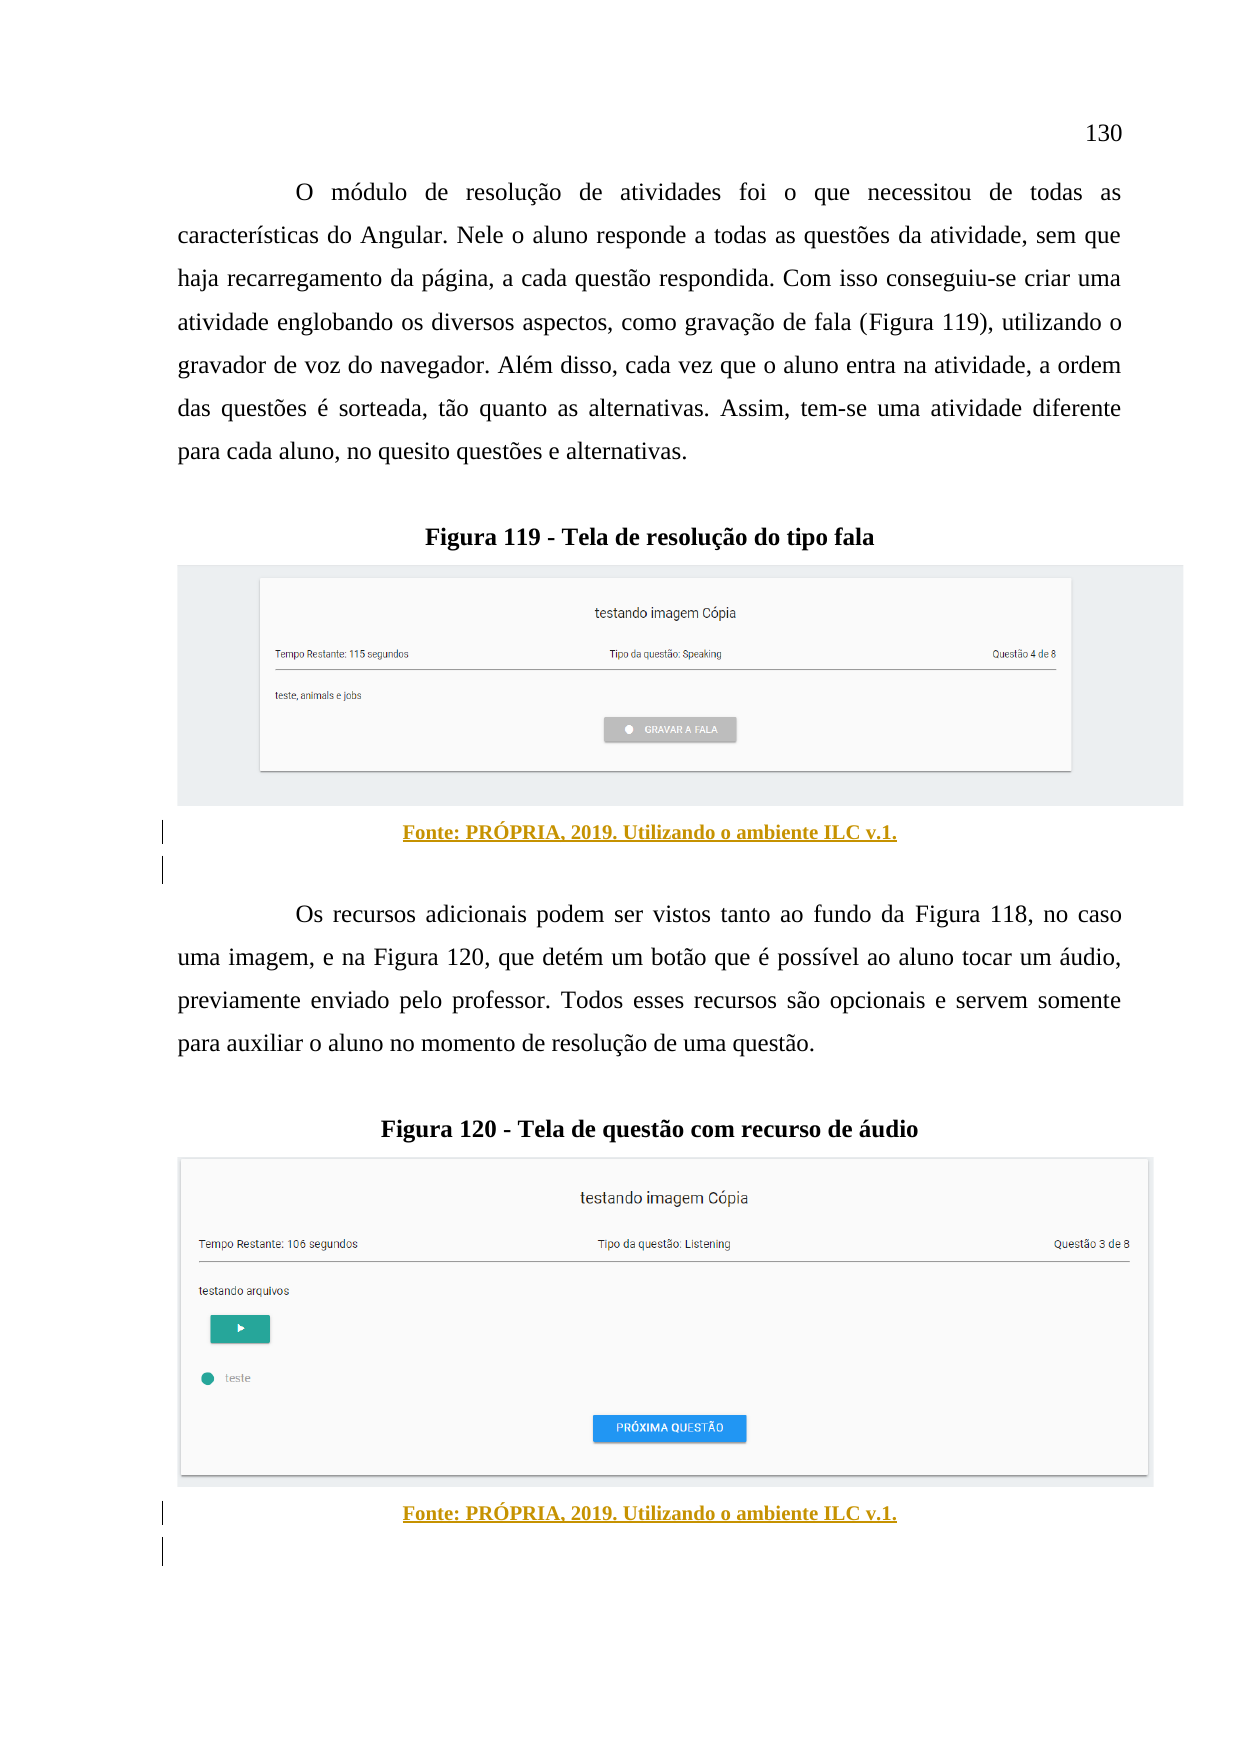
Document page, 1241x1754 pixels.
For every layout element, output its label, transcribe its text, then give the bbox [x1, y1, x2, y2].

text O módulo de resolução de atividades foi o que necessitou de todas as características do Angular. Nele o aluno responde a todas as questões da atividade, sem que haja recarregamento da página, a cada questão respondida. Com isso conseguiu-se criar uma atividade englobando os diversos aspectos, como gravação de fala (), utilizando o gravador de voz do navegador. Além disso, cada vez que o aluno entra na atividade, a ordem das questões é sorteada, tão quanto as alternativas. Assim, tem-se uma atividade diferente para cada aluno, no quesito questões e alternativas. [177, 177, 1122, 465]
text Os recursos adicionais podem ser vistos tanto ao fundo da , no caso uma imagem, e na , que detém um botão que é possível ao aluno tocar um áudio, previamente enviado pelo professor. Todos esses recursos são opcionais e servem somente para auxiliar o aluno no momento de resolução de uma questão. [177, 899, 1122, 1057]
picture [177, 565, 1184, 806]
picture [177, 1157, 1154, 1487]
